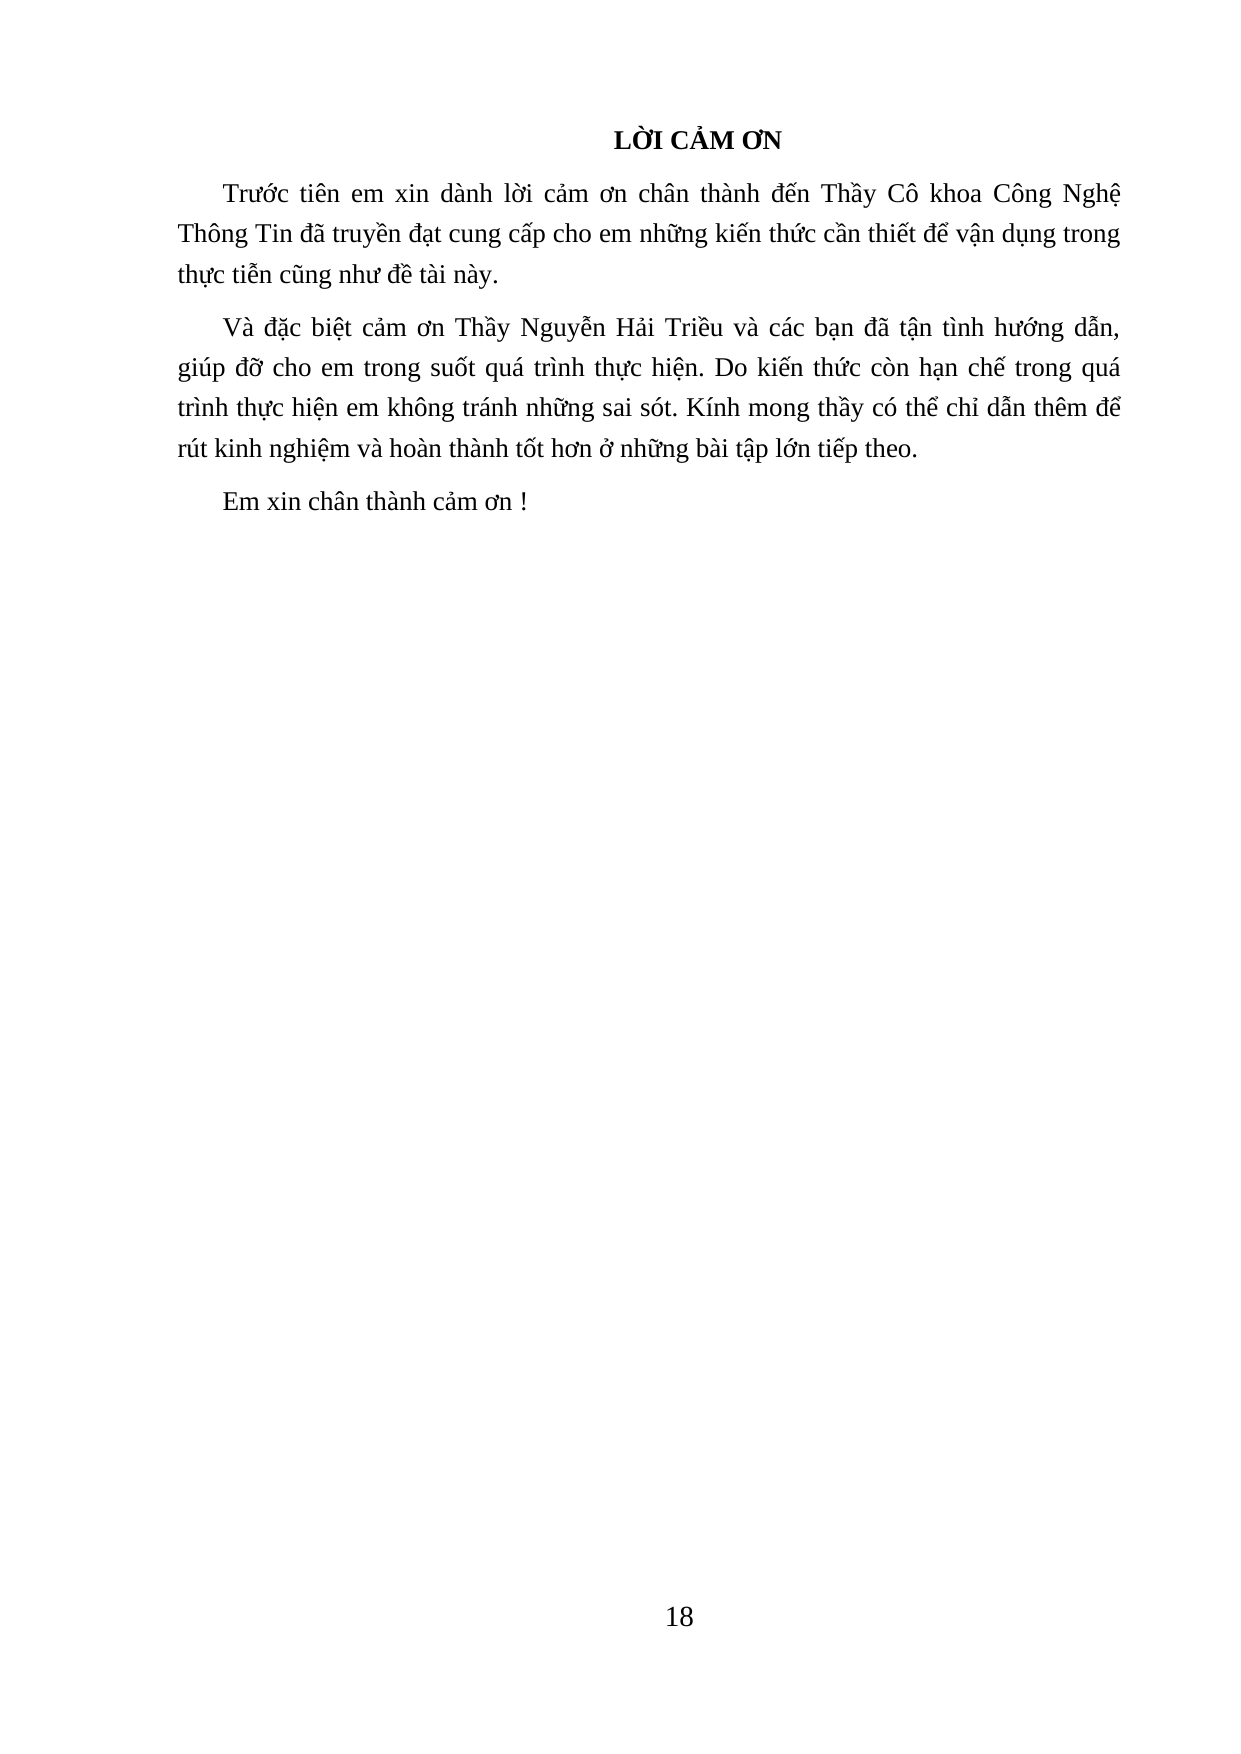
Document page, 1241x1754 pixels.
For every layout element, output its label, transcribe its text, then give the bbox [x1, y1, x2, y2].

text Và đặc biệt cảm ơn Thầy Nguyễn Hải Triều và các bạn đã tận tình hướng dẫn, giúp đỡ cho em trong suốt quá trình thực hiện. Do kiến thức còn hạn chế trong quá trình thực hiện em không tránh những sai sót. Kính mong thầy có thể chỉ dẫn thêm để rút kinh nghiệm và hoàn thành tốt hơn ở những bài tập lớn tiếp theo. [177, 311, 1122, 463]
text Em xin chân thành cảm ơn ! [177, 485, 1122, 516]
text LỜI CẢM ƠN [273, 124, 1122, 155]
text Trước tiên em xin dành lời cảm ơn chân thành đến Thầy Cô khoa Công Nghệ Thông Tin đã truyền đạt cung cấp cho em những kiến thức cần thiết để vận dụng trong thực tiễn cũng như đề tài này. [177, 177, 1122, 289]
